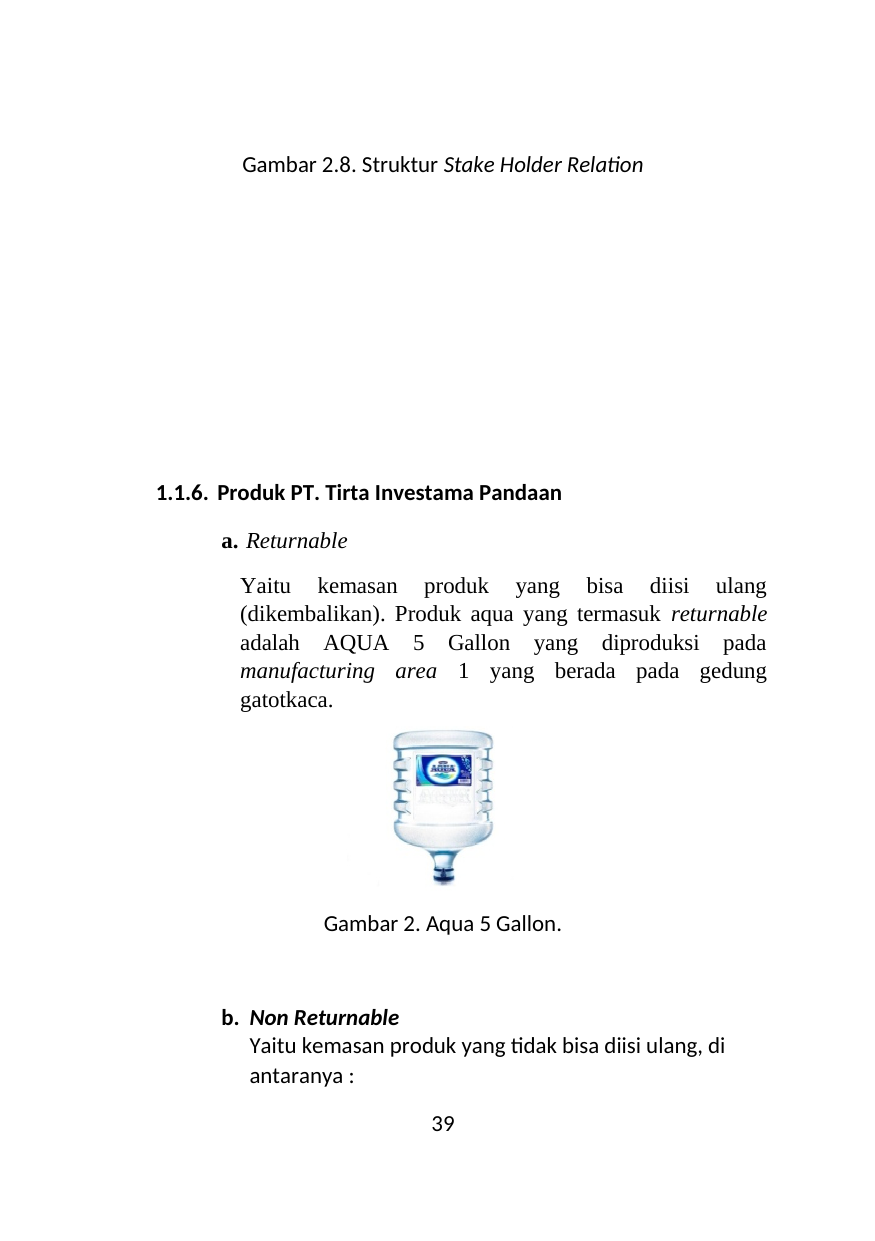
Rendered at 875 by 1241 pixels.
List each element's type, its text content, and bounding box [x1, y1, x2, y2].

list Yaitu kemasan produk yang tidak bisa diisi ulang, di antaranya : [249, 1031, 767, 1089]
subtitle Returnable [221, 527, 767, 553]
text Gambar 2.8. Struktur Stake Holder Relation [118, 150, 767, 178]
subtitle Yaitu kemasan produk yang bisa diisi ulang (dikembalikan). Produk aqua yang termasuk returnable adalah AQUA 5 Gallon yang diproduksi pada manufacturing area 1 yang berada pada gedung gatotkaca. [240, 572, 767, 712]
list Produk PT. Tirta Investama Pandaan [156, 478, 767, 506]
picture [346, 726, 540, 891]
text Gambar 2. Aqua 5 Gallon. [118, 909, 767, 938]
list Non Returnable [221, 1003, 767, 1031]
